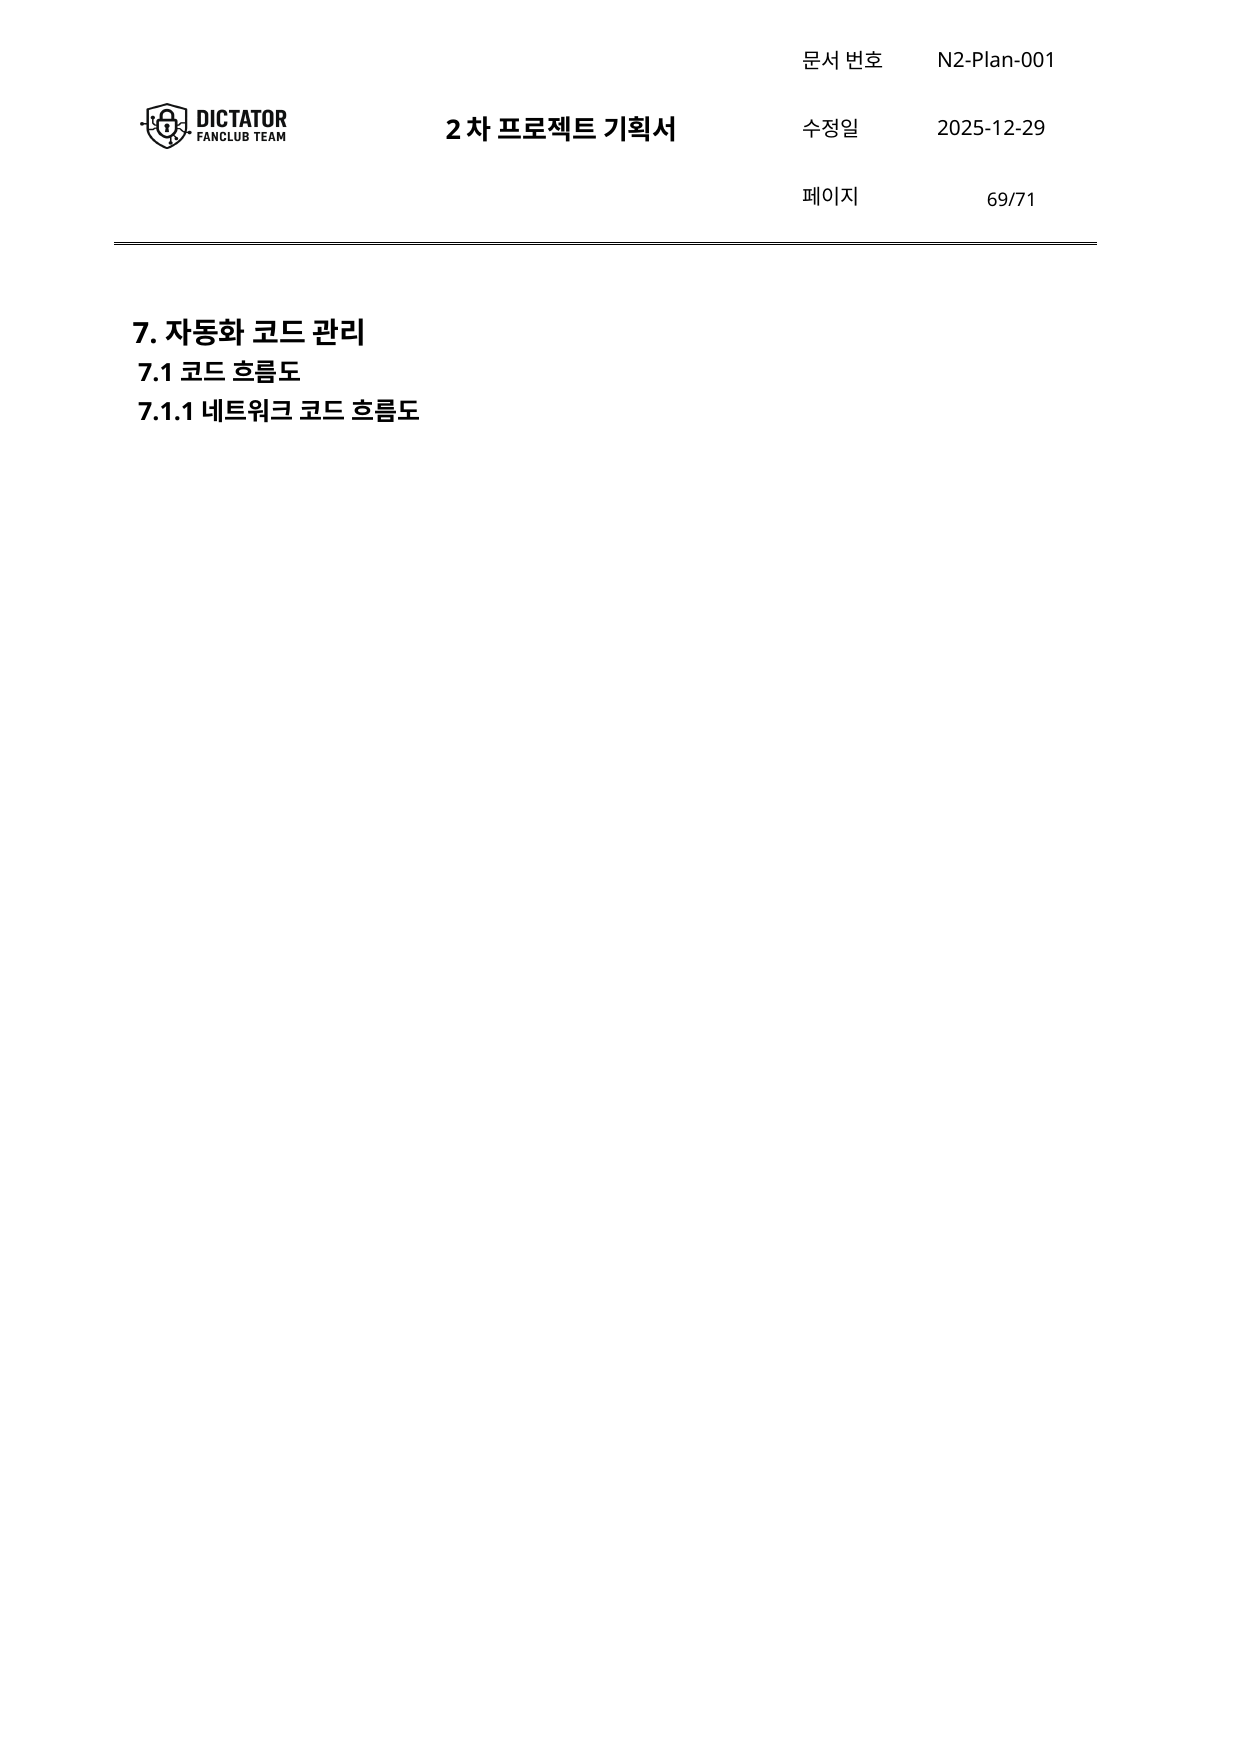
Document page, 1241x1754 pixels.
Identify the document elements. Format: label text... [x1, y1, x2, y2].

text 7. 자동화 코드 관리 [125, 319, 1125, 349]
picture [125, 73, 307, 181]
text 7.1.1 네트워크 코드 흐름도 [125, 396, 1125, 426]
text 7.1 코드 흐름도 [125, 358, 1125, 388]
